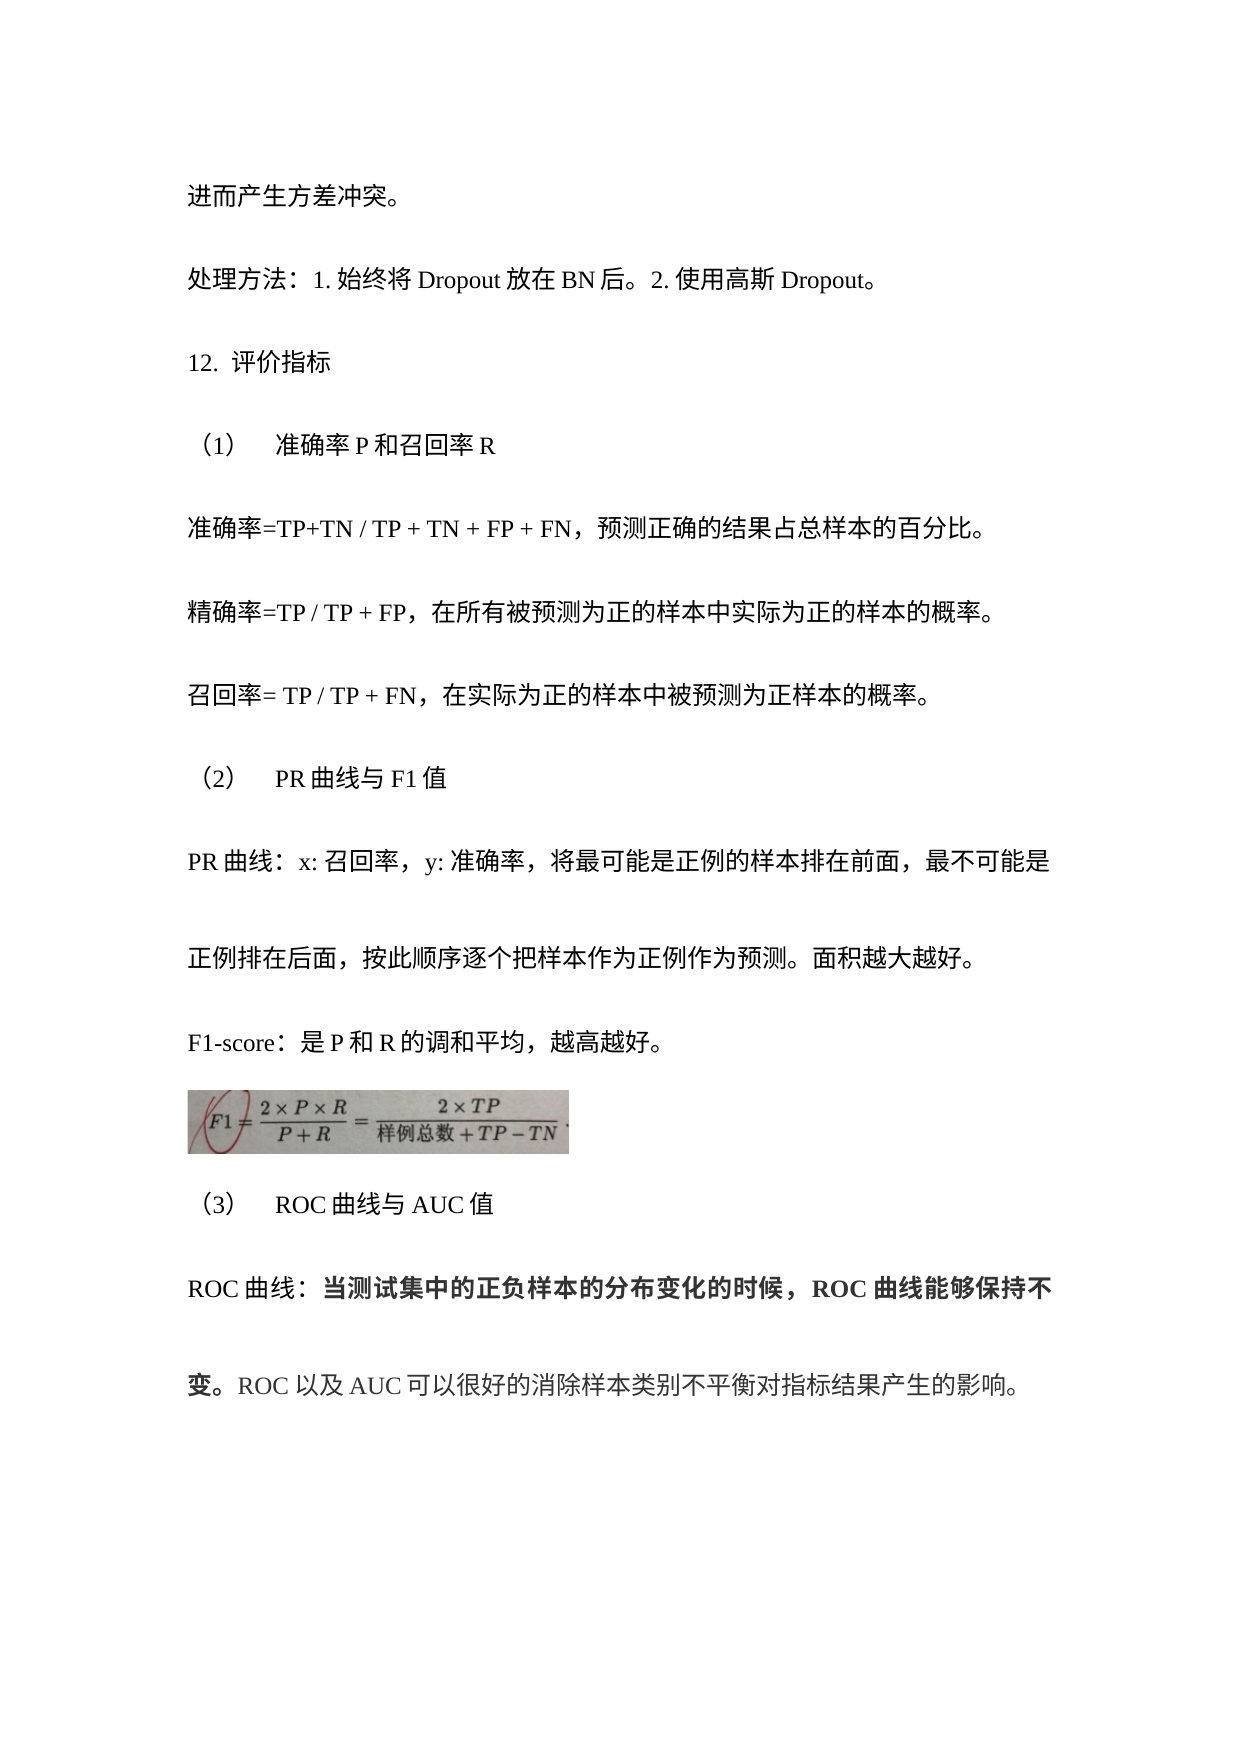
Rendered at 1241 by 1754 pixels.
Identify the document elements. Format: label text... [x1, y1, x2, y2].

picture [187, 1090, 569, 1154]
text ROC曲线：当测试集中的正负样本的分布变化的时候，ROC曲线能够保持不变。ROC以及AUC可以很好的消除样本类别不平衡对指标结果产生的影响。 [187, 1254, 1053, 1416]
text 召回率= TP / TP + FN，在实际为正的样本中被预测为正样本的概率。 [187, 661, 1053, 726]
list ROC曲线与AUC值 [187, 1171, 1053, 1236]
text PR曲线：x: 召回率，y: 准确率，将最可能是正例的样本排在前面，最不可能是正例排在后面，按此顺序逐个把样本作为正例作为预测。面积越大越好。 [187, 827, 1053, 989]
text F1-score：是P和R的调和平均，越高越好。 [187, 1008, 1053, 1073]
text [187, 162, 1053, 227]
text 精确率=TP / TP + FP，在所有被预测为正的样本中实际为正的样本的概率。 [187, 578, 1053, 643]
list 评价指标 [187, 328, 1053, 393]
text 处理方法：1. 始终将Dropout放在BN后。2. 使用高斯Dropout。 [187, 245, 1053, 310]
list 准确率P和召回率R [187, 411, 1053, 476]
text 准确率=TP+TN / TP + TN + FP + FN，预测正确的结果占总样本的百分比。 [187, 494, 1053, 559]
list PR曲线与F1值 [187, 744, 1053, 809]
